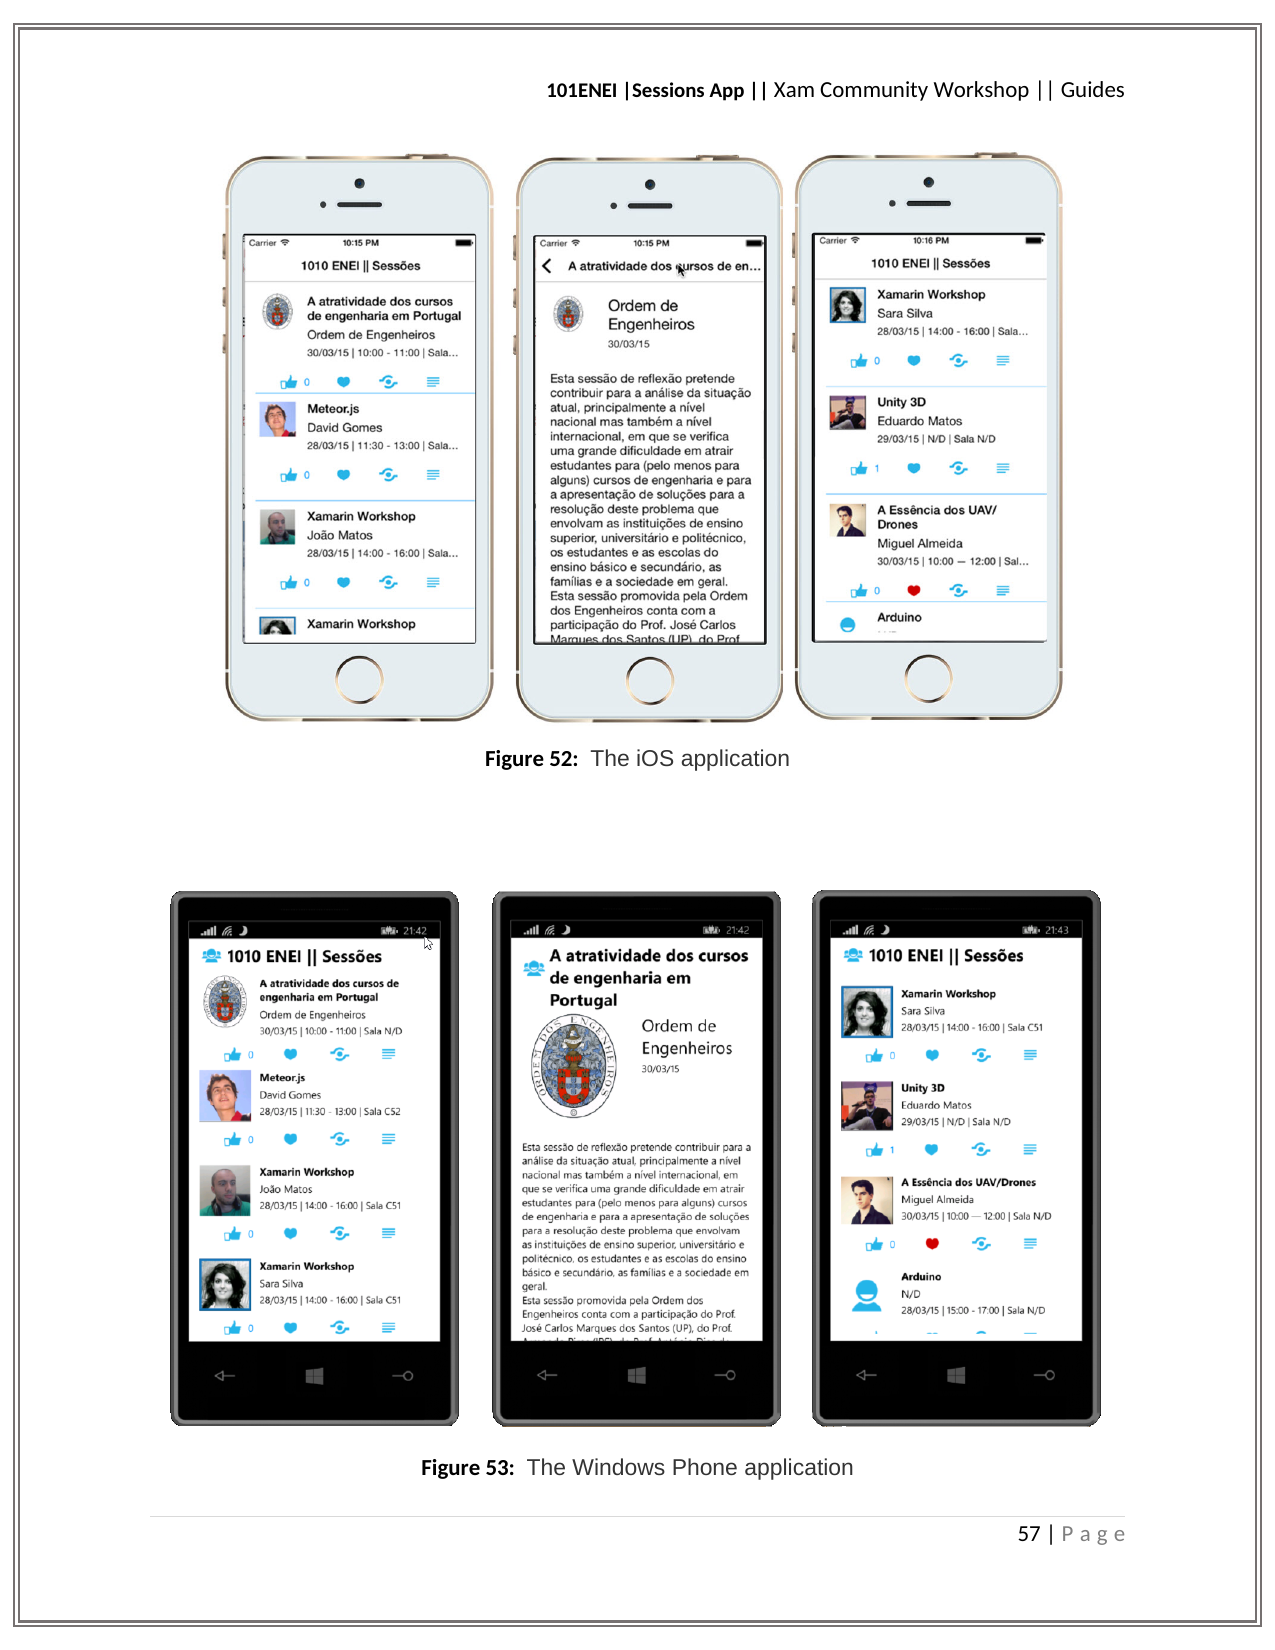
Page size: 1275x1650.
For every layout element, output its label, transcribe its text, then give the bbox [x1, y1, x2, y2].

picture [199, 150, 1076, 726]
text Figure 53: The Windows Phone application [150, 1453, 1125, 1481]
picture [150, 885, 1125, 1434]
text Figure 52: The iOS application [150, 744, 1125, 772]
